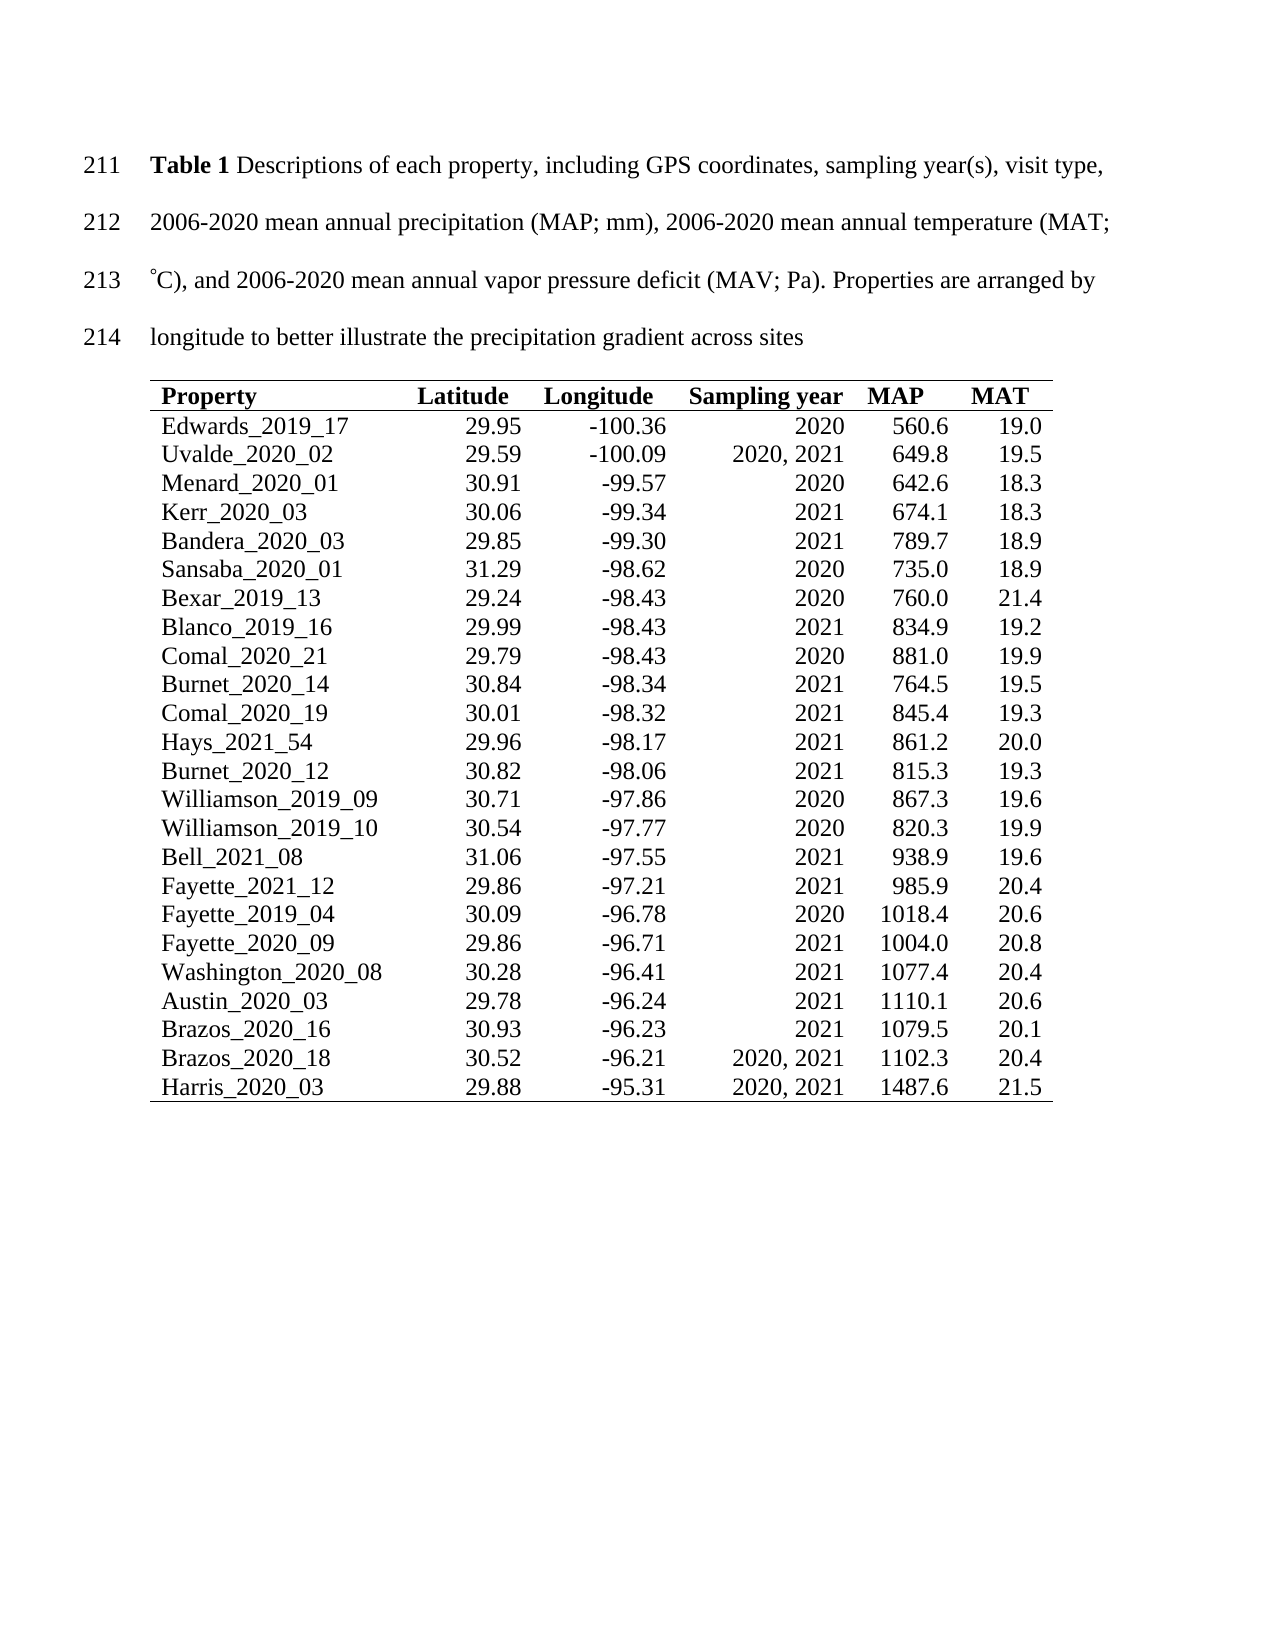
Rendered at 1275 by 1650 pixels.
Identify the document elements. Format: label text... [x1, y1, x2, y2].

table_cell 29.59 [406, 440, 532, 468]
table_cell 985.9 [856, 871, 959, 899]
table_cell 29.86 [406, 871, 532, 899]
table_cell Fayette_2019_04 [150, 900, 406, 928]
table_cell -98.43 [533, 641, 677, 669]
table_cell -96.21 [533, 1043, 677, 1072]
table_cell 30.01 [406, 698, 532, 727]
table_cell 1102.3 [856, 1043, 959, 1072]
table_cell 18.3 [960, 497, 1053, 526]
table_cell 2020, 2021 [677, 1043, 856, 1072]
table_cell -98.43 [533, 583, 677, 612]
table_cell 815.3 [856, 756, 959, 784]
table_cell -98.32 [533, 698, 677, 727]
table_cell -97.55 [533, 842, 677, 871]
table_cell 18.9 [960, 526, 1053, 554]
table_cell -98.17 [533, 727, 677, 756]
table_cell 642.6 [856, 468, 959, 497]
table_cell 1077.4 [856, 957, 959, 986]
table_cell -96.41 [533, 957, 677, 986]
table_cell 2021 [677, 497, 856, 526]
table_cell Hays_2021_54 [150, 727, 406, 756]
table_cell Sansaba_2020_01 [150, 555, 406, 583]
table_cell 845.4 [856, 698, 959, 727]
table_cell 20.4 [960, 957, 1053, 986]
table_cell 2020, 2021 [677, 440, 856, 468]
table_cell 20.1 [960, 1015, 1053, 1043]
table_cell 2020 [677, 583, 856, 612]
table_cell 1079.5 [856, 1015, 959, 1043]
table_cell Comal_2020_19 [150, 698, 406, 727]
table_cell -96.78 [533, 900, 677, 928]
table_cell 2021 [677, 986, 856, 1014]
table_header Sampling year [677, 381, 856, 410]
table_cell 30.09 [406, 900, 532, 928]
table_cell 820.3 [856, 813, 959, 842]
table_cell -97.77 [533, 813, 677, 842]
table_cell 834.9 [856, 612, 959, 641]
table_cell Edwards_2019_17 [150, 411, 406, 439]
table_cell -98.06 [533, 756, 677, 784]
table_cell -96.23 [533, 1015, 677, 1043]
table_cell 29.85 [406, 526, 532, 554]
table_cell 30.52 [406, 1043, 532, 1072]
table_cell -98.62 [533, 555, 677, 583]
table_cell -99.34 [533, 497, 677, 526]
table_cell 2020 [677, 813, 856, 842]
table_cell 764.5 [856, 670, 959, 698]
table_cell Williamson_2019_10 [150, 813, 406, 842]
table_cell 29.95 [406, 411, 532, 439]
table_cell 2021 [677, 727, 856, 756]
table_header MAT [960, 381, 1053, 410]
table_cell 29.99 [406, 612, 532, 641]
table_cell Fayette_2021_12 [150, 871, 406, 899]
table_cell 2020 [677, 411, 856, 439]
table_cell 2020, 2021 [677, 1072, 856, 1101]
table_cell Washington_2020_08 [150, 957, 406, 986]
table_cell 30.82 [406, 756, 532, 784]
table_cell Blanco_2019_16 [150, 612, 406, 641]
table_cell 19.9 [960, 813, 1053, 842]
table_cell 2021 [677, 698, 856, 727]
table_cell -97.86 [533, 785, 677, 813]
table_cell 30.06 [406, 497, 532, 526]
table_cell -97.21 [533, 871, 677, 899]
table_cell 881.0 [856, 641, 959, 669]
table_header Latitude [406, 381, 532, 410]
table_cell 30.84 [406, 670, 532, 698]
table_cell 21.5 [960, 1072, 1053, 1101]
table_cell 19.5 [960, 670, 1053, 698]
table_cell 18.9 [960, 555, 1053, 583]
table_cell 19.3 [960, 756, 1053, 784]
table_cell 20.8 [960, 928, 1053, 957]
table_cell 19.2 [960, 612, 1053, 641]
table_cell 2021 [677, 756, 856, 784]
table_cell 29.79 [406, 641, 532, 669]
table_cell -98.34 [533, 670, 677, 698]
table_cell 2020 [677, 555, 856, 583]
table_cell 20.0 [960, 727, 1053, 756]
table_cell Comal_2020_21 [150, 641, 406, 669]
table_cell 1004.0 [856, 928, 959, 957]
table_cell Bell_2021_08 [150, 842, 406, 871]
table_cell 19.5 [960, 440, 1053, 468]
table_cell -100.36 [533, 411, 677, 439]
table_cell 1487.6 [856, 1072, 959, 1101]
table_cell Austin_2020_03 [150, 986, 406, 1014]
table_cell 19.6 [960, 785, 1053, 813]
table_cell 2020 [677, 468, 856, 497]
table_cell 760.0 [856, 583, 959, 612]
table_cell -98.43 [533, 612, 677, 641]
table_cell 20.6 [960, 986, 1053, 1014]
table_cell 29.88 [406, 1072, 532, 1101]
table_cell 649.8 [856, 440, 959, 468]
table_cell Burnet_2020_14 [150, 670, 406, 698]
table_cell 31.06 [406, 842, 532, 871]
table_cell 29.96 [406, 727, 532, 756]
table_cell 2020 [677, 900, 856, 928]
table_header Longitude [533, 381, 677, 410]
table_cell 674.1 [856, 497, 959, 526]
table_cell 20.4 [960, 1043, 1053, 1072]
table_cell 2021 [677, 928, 856, 957]
table_cell 29.24 [406, 583, 532, 612]
table_cell -100.09 [533, 440, 677, 468]
table_cell 19.9 [960, 641, 1053, 669]
table_cell 2021 [677, 871, 856, 899]
table_cell -96.71 [533, 928, 677, 957]
table_cell Bexar_2019_13 [150, 583, 406, 612]
table_cell 20.6 [960, 900, 1053, 928]
table_cell 29.86 [406, 928, 532, 957]
table_cell Williamson_2019_09 [150, 785, 406, 813]
table_cell 30.93 [406, 1015, 532, 1043]
table_cell 30.71 [406, 785, 532, 813]
table_cell Bandera_2020_03 [150, 526, 406, 554]
table_cell 2021 [677, 612, 856, 641]
table_cell 2021 [677, 670, 856, 698]
table_cell Brazos_2020_18 [150, 1043, 406, 1072]
table_cell -95.31 [533, 1072, 677, 1101]
text Table 1 Descriptions of each property, including GPS coordinates, sampling year(s), visit type, 2006-2020 mean annual precipitation (MAP; mm), 2006-2020 mean annual temperature (MAT; C), and 2006-2020 mean annual vapor pressure deficit (MAV; Pa). Properties are arranged by longitude to better illustrate the precipitation gradient across sites [150, 150, 1125, 351]
table_cell -96.24 [533, 986, 677, 1014]
table_cell Fayette_2020_09 [150, 928, 406, 957]
table_header MAP [856, 381, 959, 410]
table_cell 2021 [677, 526, 856, 554]
table_cell 2021 [677, 957, 856, 986]
table_cell 938.9 [856, 842, 959, 871]
table_cell 789.7 [856, 526, 959, 554]
table_cell 1018.4 [856, 900, 959, 928]
table_cell Burnet_2020_12 [150, 756, 406, 784]
table_cell 19.6 [960, 842, 1053, 871]
table_cell 861.2 [856, 727, 959, 756]
table_cell -99.30 [533, 526, 677, 554]
table_cell 20.4 [960, 871, 1053, 899]
table_cell 1110.1 [856, 986, 959, 1014]
table_cell Menard_2020_01 [150, 468, 406, 497]
table_cell 21.4 [960, 583, 1053, 612]
table_cell 867.3 [856, 785, 959, 813]
table_cell Kerr_2020_03 [150, 497, 406, 526]
table_cell 560.6 [856, 411, 959, 439]
table_cell 30.54 [406, 813, 532, 842]
table_cell 29.78 [406, 986, 532, 1014]
table_cell 31.29 [406, 555, 532, 583]
table_cell 30.28 [406, 957, 532, 986]
table_cell -99.57 [533, 468, 677, 497]
table_cell 19.0 [960, 411, 1053, 439]
table_header Property [150, 381, 406, 410]
table_cell 2020 [677, 641, 856, 669]
table_cell 2021 [677, 1015, 856, 1043]
table_cell 2020 [677, 785, 856, 813]
table_cell 735.0 [856, 555, 959, 583]
table_cell 30.91 [406, 468, 532, 497]
table_cell 19.3 [960, 698, 1053, 727]
table_cell Brazos_2020_16 [150, 1015, 406, 1043]
table_cell 2021 [677, 842, 856, 871]
table_cell Harris_2020_03 [150, 1072, 406, 1101]
table_cell Uvalde_2020_02 [150, 440, 406, 468]
table_cell 18.3 [960, 468, 1053, 497]
